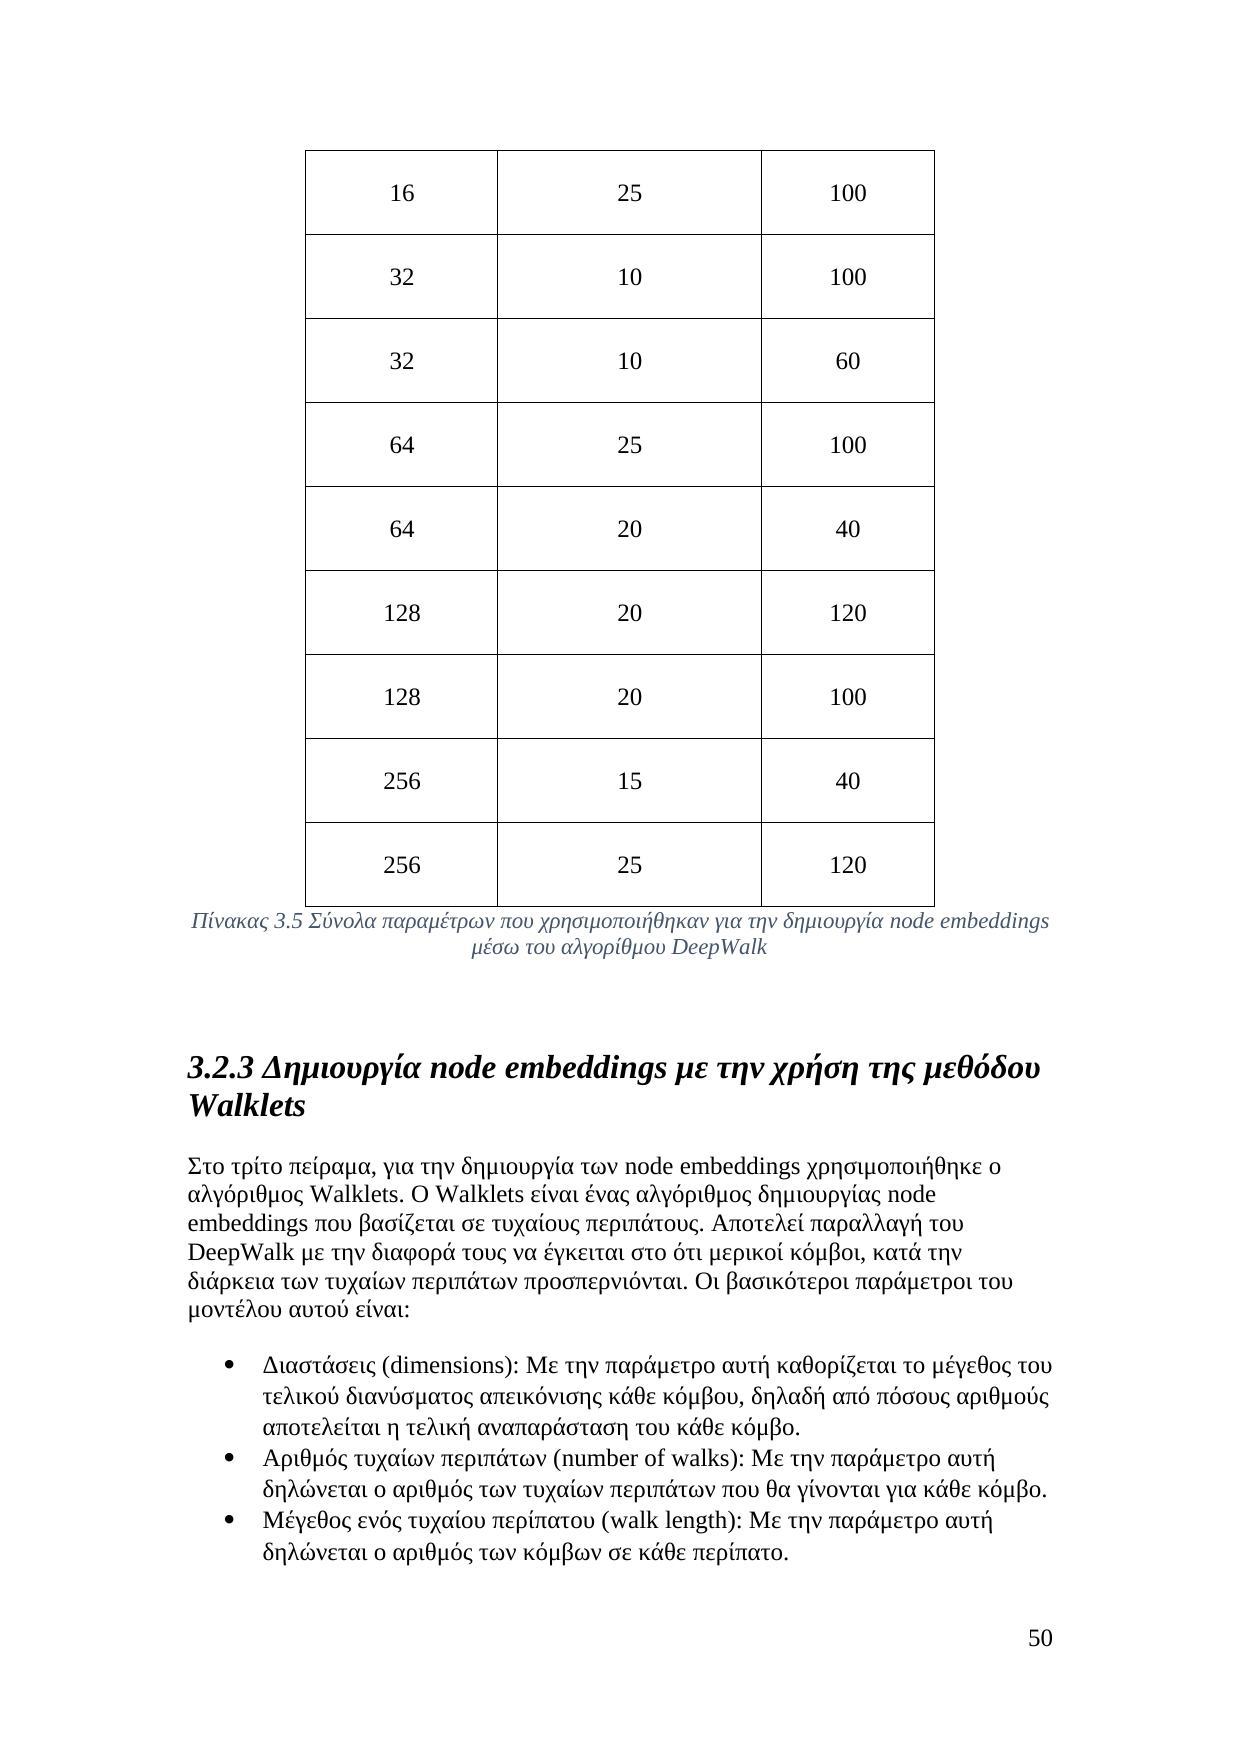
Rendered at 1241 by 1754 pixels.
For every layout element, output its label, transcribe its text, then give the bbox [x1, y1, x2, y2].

table_cell 40 [762, 487, 934, 570]
table_cell 256 [306, 823, 497, 906]
table_cell 10 [498, 235, 761, 318]
table_cell 64 [306, 487, 497, 570]
table_cell 15 [498, 739, 761, 822]
table_cell 20 [498, 655, 761, 738]
text Στο τρίτο πείραμα, για την δημιουργία των node embeddings χρησιμοποιήθηκε ο αλγόριθμος Walklets. O Walklets είναι ένας αλγόριθμος δημιουργίας node embeddings που βασίζεται σε τυχαίους περιπάτους. Αποτελεί παραλλαγή του DeepWalk με την διαφορά τους να έγκειται στο ότι μερικοί κόμβοι, κατά την διάρκεια των τυχαίων περιπάτων προσπερνιόνται. Οι βασικότεροι παράμετροι του μοντέλου αυτού είναι: [187, 1151, 1053, 1323]
table_cell 60 [762, 319, 934, 402]
table_cell 25 [498, 823, 761, 906]
table_cell 40 [762, 739, 934, 822]
table_cell 120 [762, 571, 934, 654]
table_cell 25 [498, 151, 761, 234]
list Διαστάσεις (dimensions): Με την παράμετρο αυτή καθορίζεται το μέγεθος του τελικού διανύσματος απεικόνισης κάθε κόμβου, δηλαδή από πόσους αριθμούς αποτελείται η τελική αναπαράσταση του κάθε κόμβο. [225, 1350, 1053, 1441]
table_cell 100 [762, 151, 934, 234]
table_cell 20 [498, 487, 761, 570]
table_cell 100 [762, 235, 934, 318]
subtitle 3.2.3 Δημιουργία node embeddings με την χρήση της μεθόδου Walklets [187, 1047, 1053, 1124]
table_cell 256 [306, 739, 497, 822]
list Μέγεθος ενός τυχαίου περίπατου (walk length): Με την παράμετρο αυτή δηλώνεται ο αριθμός των κόμβων σε κάθε περίπατο. [225, 1506, 1053, 1565]
table_cell 10 [498, 319, 761, 402]
table_cell 120 [762, 823, 934, 906]
table_cell 128 [306, 571, 497, 654]
list Αριθμός τυχαίων περιπάτων (number of walks): Με την παράμετρο αυτή δηλώνεται ο αριθμός των τυχαίων περιπάτων που θα γίνονται για κάθε κόμβο. [225, 1443, 1053, 1503]
table_cell 16 [306, 151, 497, 234]
table_cell 100 [762, 655, 934, 738]
table_cell 32 [306, 235, 497, 318]
table_cell 32 [306, 319, 497, 402]
table_cell 100 [762, 403, 934, 486]
table_cell 20 [498, 571, 761, 654]
table_cell 128 [306, 655, 497, 738]
table_cell 25 [498, 403, 761, 486]
table_cell 64 [306, 403, 497, 486]
